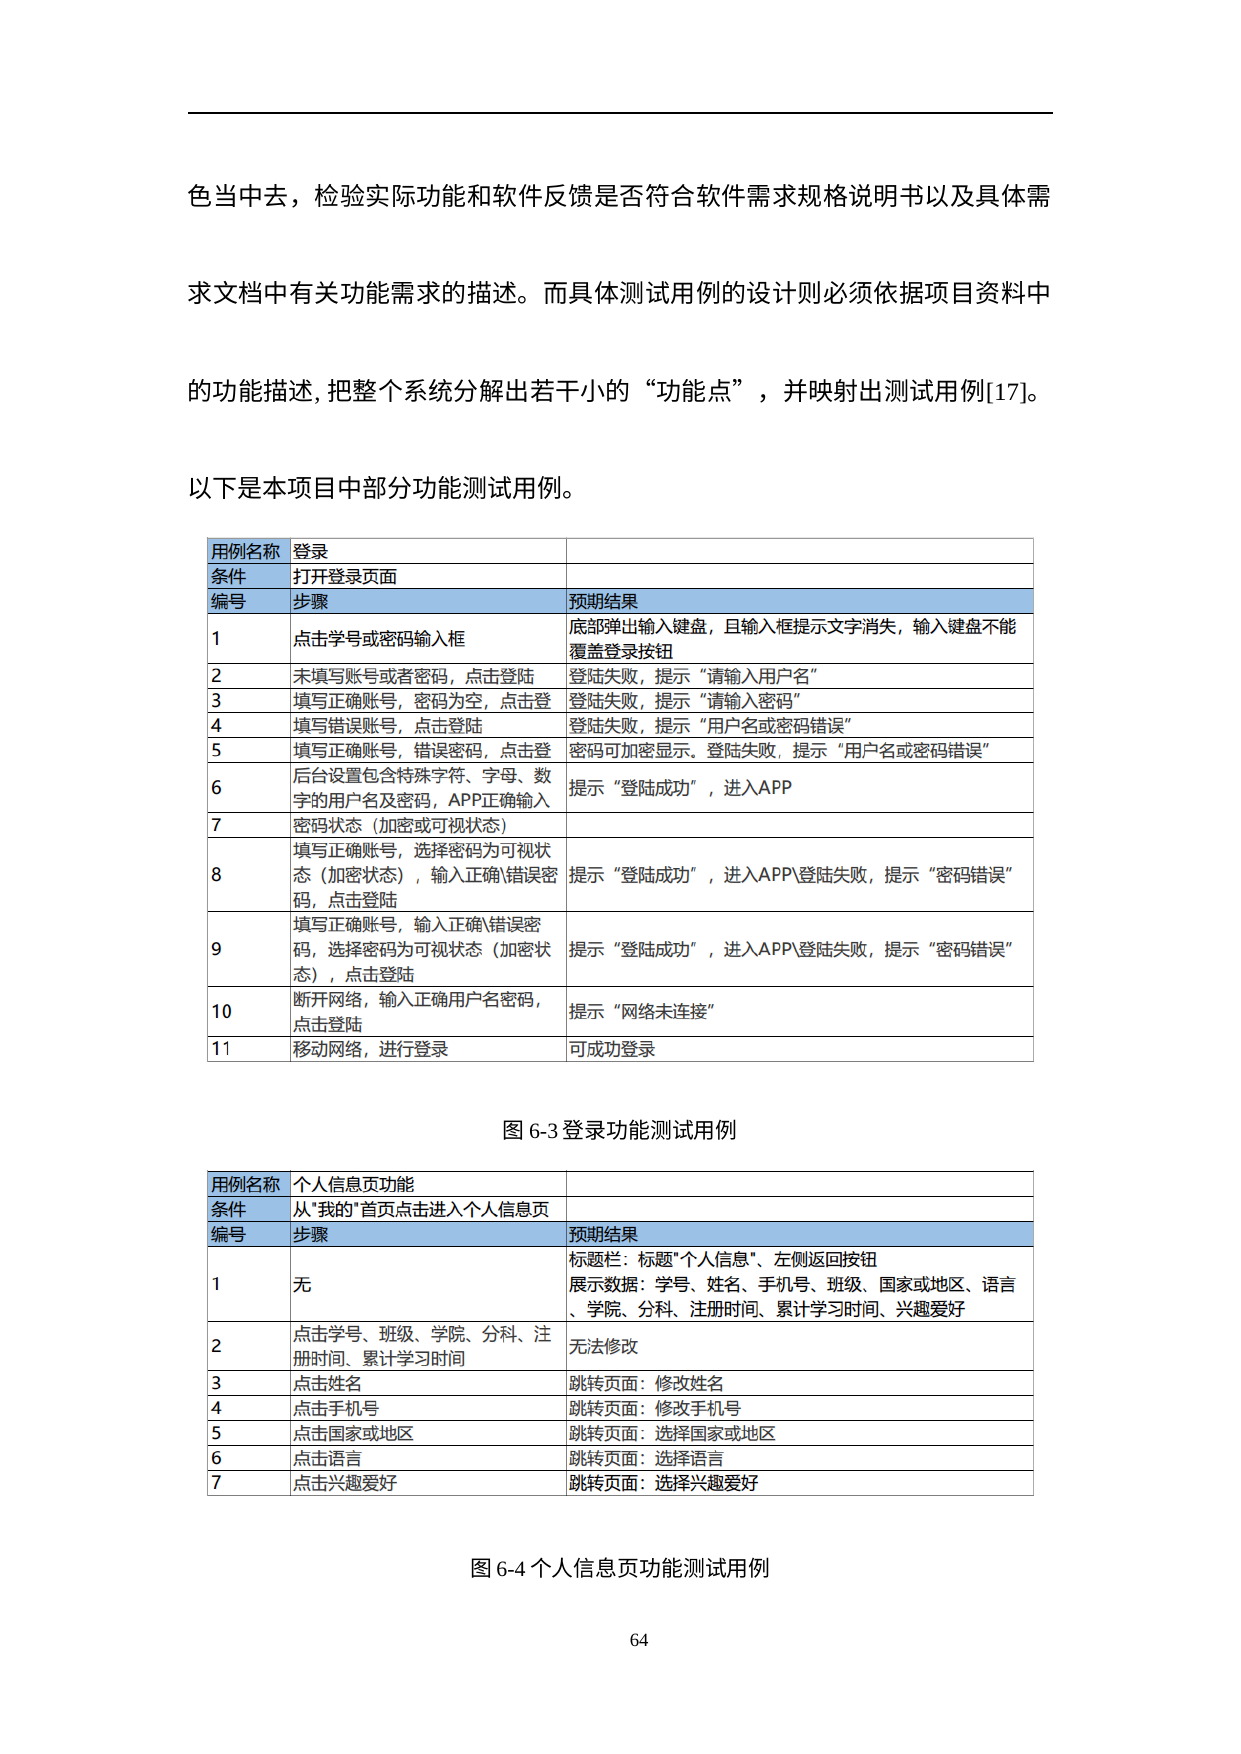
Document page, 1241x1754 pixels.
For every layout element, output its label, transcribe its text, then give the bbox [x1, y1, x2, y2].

text 图6-4个人信息页功能测试用例 [187, 1550, 1053, 1583]
picture [206, 1170, 1034, 1496]
picture [206, 537, 1034, 1062]
text 图6-3登录功能测试用例 [187, 1112, 1053, 1145]
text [187, 162, 1053, 519]
